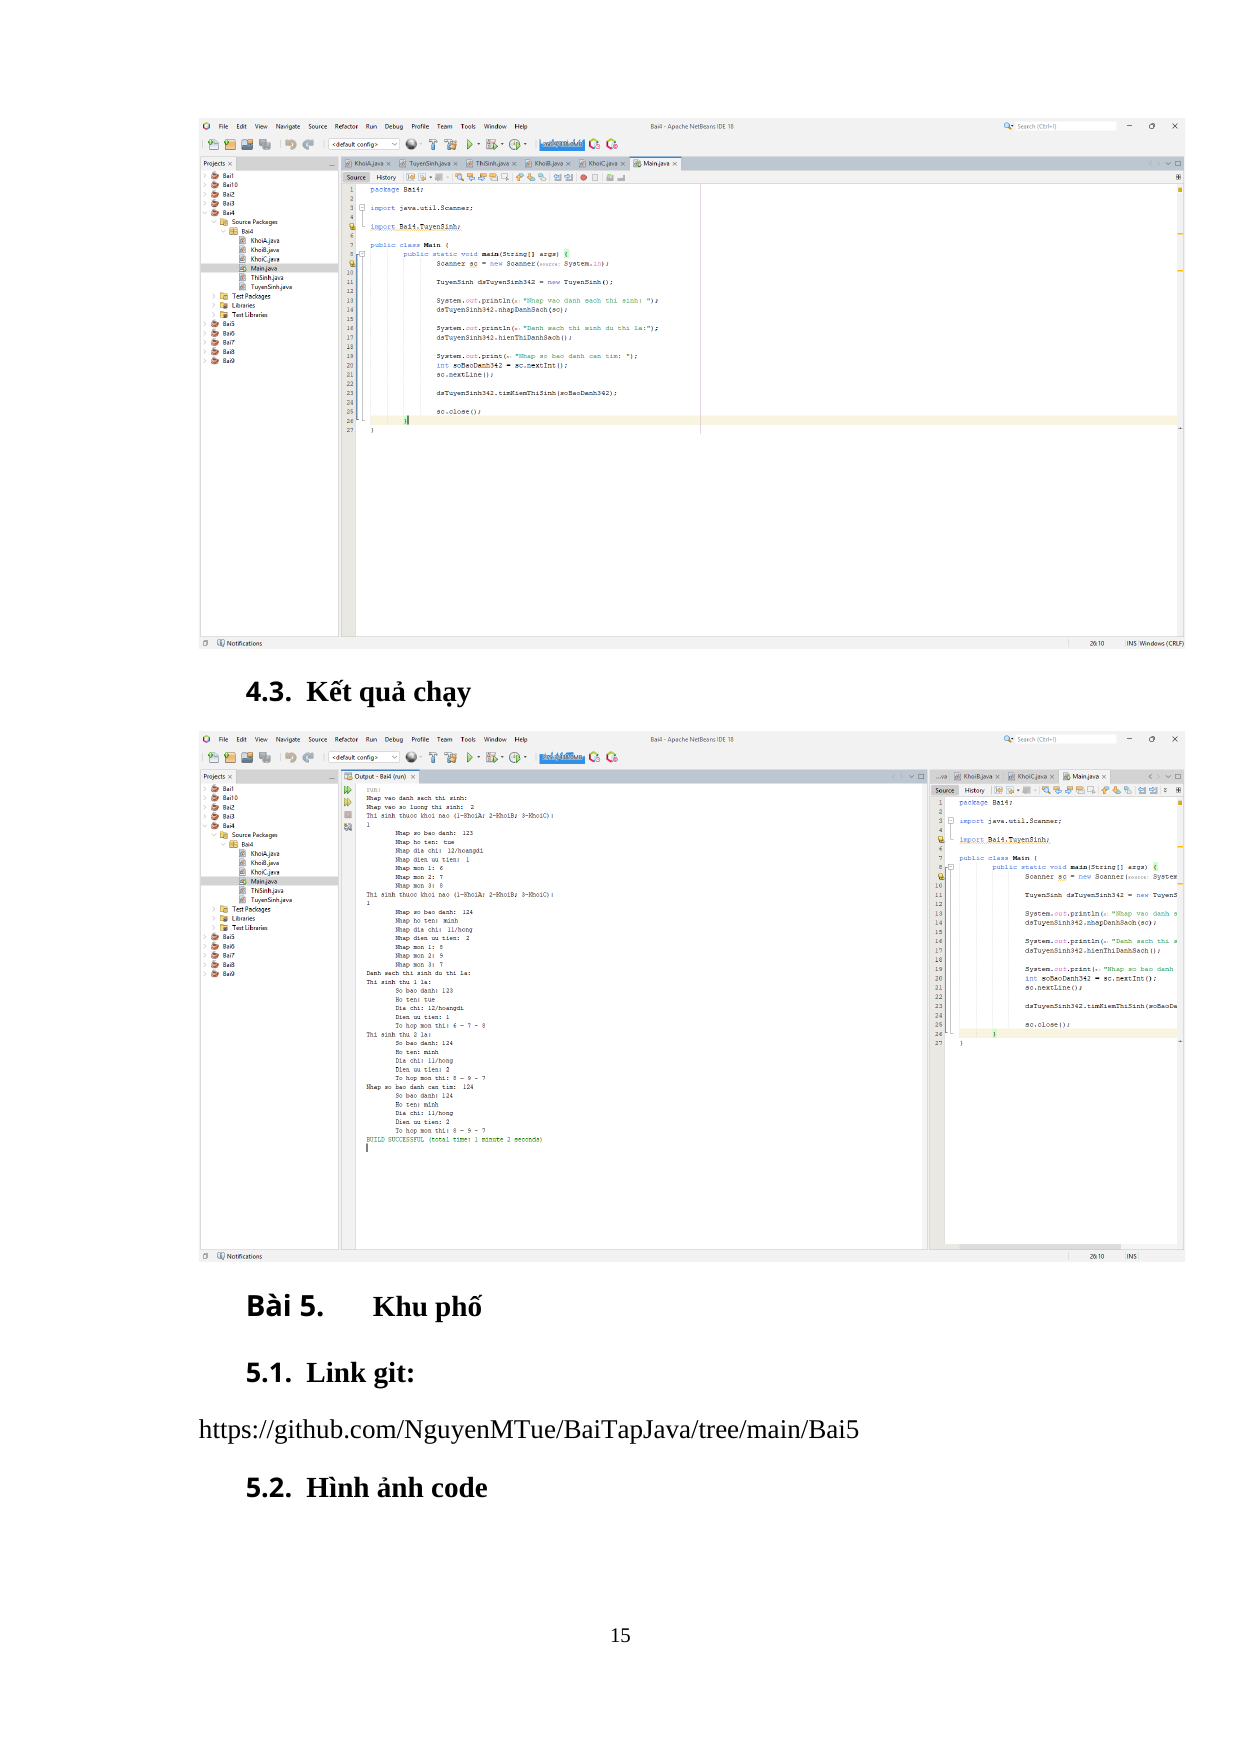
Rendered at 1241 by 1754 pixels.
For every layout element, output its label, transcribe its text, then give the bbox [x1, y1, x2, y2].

text Khu phố [194, 1286, 1134, 1325]
subtitle Kết quả chạy [194, 672, 1134, 709]
text https://github.com/NguyenMTue/BaiTapJava/tree/main/Bai5 [148, 1413, 1134, 1444]
subtitle Hình ảnh code [194, 1468, 1134, 1505]
subtitle Link git: [194, 1353, 1134, 1390]
picture [198, 731, 1186, 1262]
picture [198, 118, 1186, 649]
